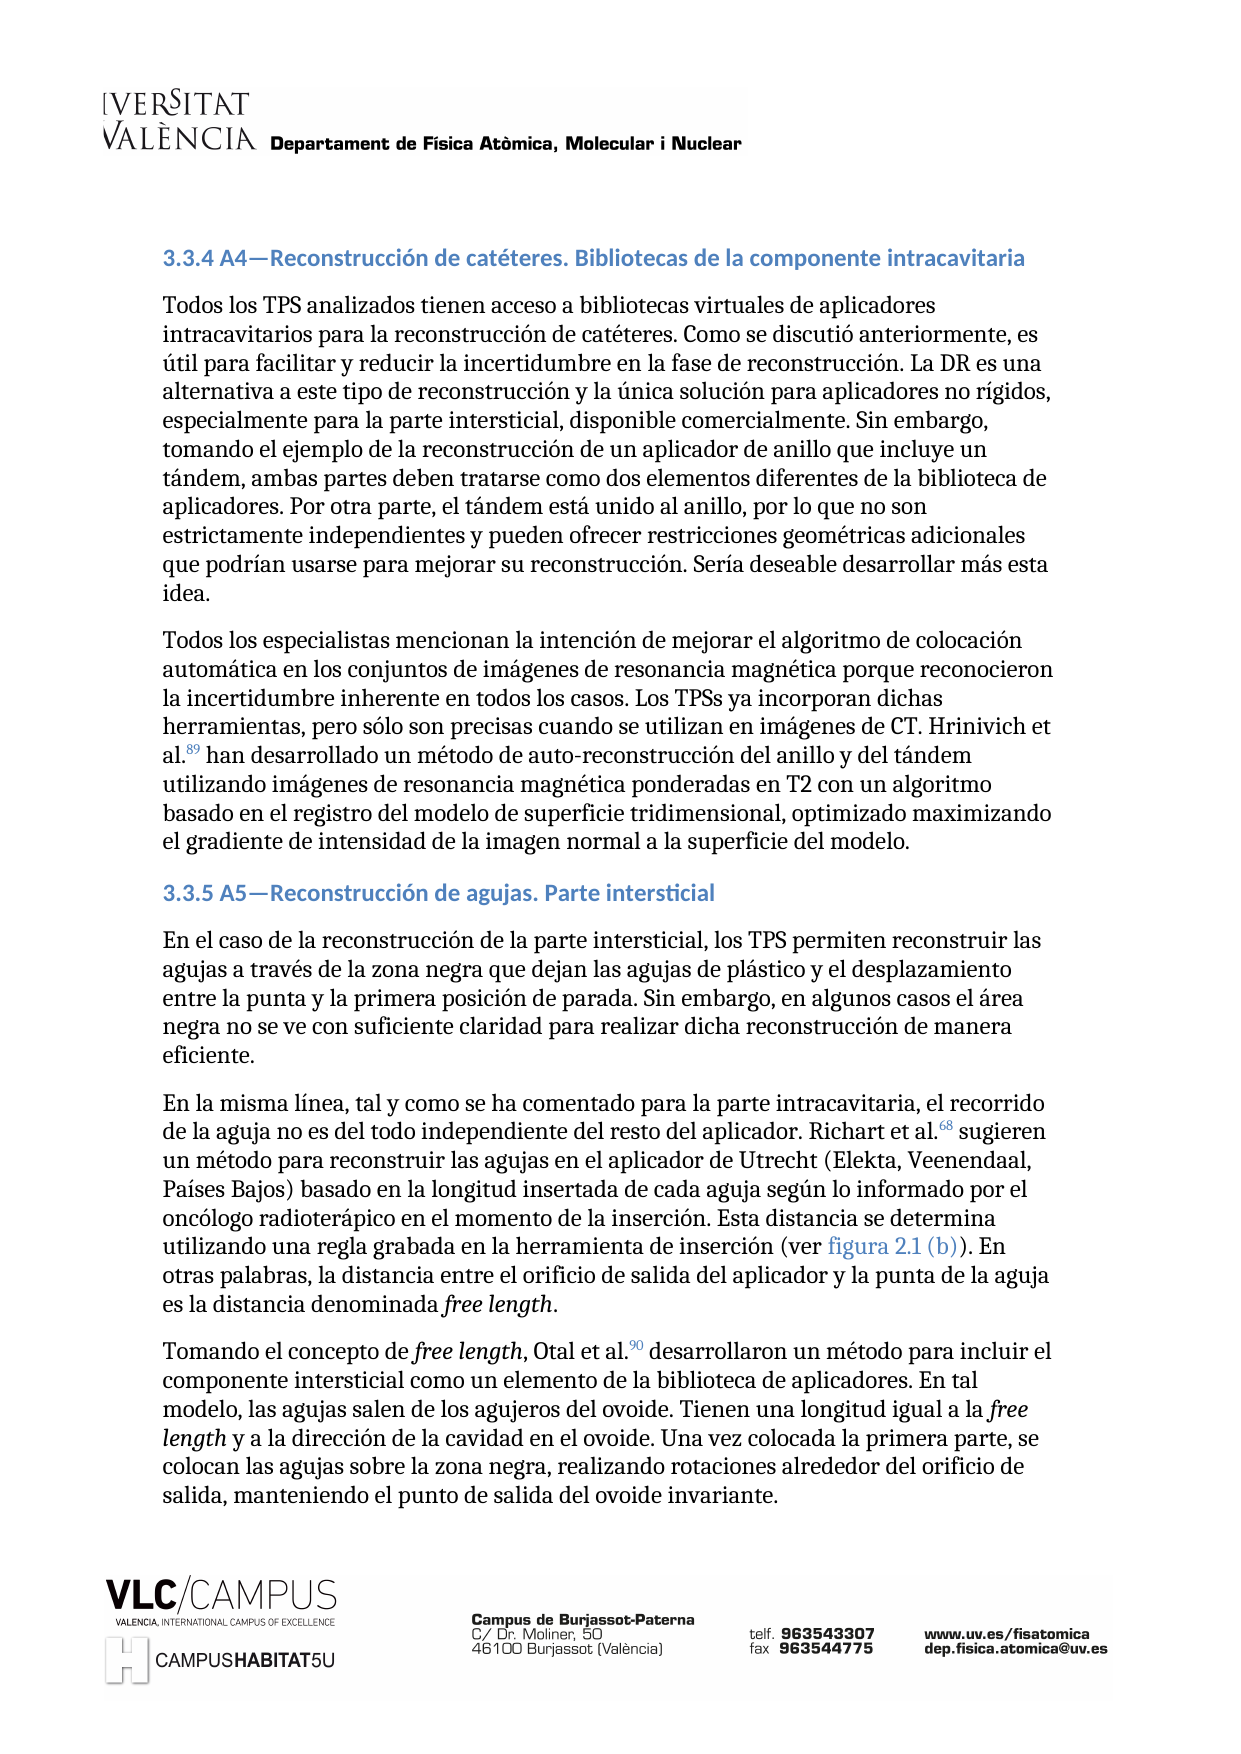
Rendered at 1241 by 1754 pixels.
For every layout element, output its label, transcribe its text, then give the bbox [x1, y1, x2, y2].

subtitle 3.3.5 A5—Reconstrucción de agujas. Parte intersticial [162, 877, 1063, 907]
text En la misma línea, tal y como se ha comentado para la parte intracavitaria, el recorrido de la aguja no es del todo independiente del resto del aplicador. Richart et al.68 sugieren un método para reconstruir las agujas en el aplicador de Utrecht (Elekta, Veenendaal, Países Bajos) basado en la longitud insertada de cada aguja según lo informado por el oncólogo radioterápico en el momento de la inserción. Esta distancia se determina utilizando una regla grabada en la herramienta de inserción (ver figura 2.1 (b)). En otras palabras, la distancia entre el orificio de salida del aplicador y la punta de la aguja es la distancia denominada free length. [162, 1088, 1063, 1318]
picture [103, 1575, 1113, 1701]
subtitle 3.3.4 A4—Reconstrucción de catéteres. Bibliotecas de la componente intracavitaria [162, 242, 1063, 272]
picture [103, 87, 748, 156]
text En el caso de la reconstrucción de la parte intersticial, los TPS permiten reconstruir las agujas a través de la zona negra que dejan las agujas de plástico y el desplazamiento entre la punta y la primera posición de parada. Sin embargo, en algunos casos el área negra no se ve con suficiente claridad para realizar dicha reconstrucción de manera eficiente. [162, 926, 1063, 1070]
text Todos los especialistas mencionan la intención de mejorar el algoritmo de colocación automática en los conjuntos de imágenes de resonancia magnética porque reconocieron la incertidumbre inherente en todos los casos. Los TPSs ya incorporan dichas herramientas, pero sólo son precisas cuando se utilizan en imágenes de CT. Hrinivich et al.89 han desarrollado un método de auto-reconstrucción del anillo y del tándem utilizando imágenes de resonancia magnética ponderadas en T2 con un algoritmo basado en el registro del modelo de superficie tridimensional, optimizado maximizando el gradiente de intensidad de la imagen normal a la superficie del modelo. [162, 626, 1063, 856]
text Tomando el concepto de free length, Otal et al.90 desarrollaron un método para incluir el componente intersticial como un elemento de la biblioteca de aplicadores. En tal modelo, las agujas salen de los agujeros del ovoide. Tienen una longitud igual a la free length y a la dirección de la cavidad en el ovoide. Una vez colocada la primera parte, se colocan las agujas sobre la zona negra, realizando rotaciones alrededor del orificio de salida, manteniendo el punto de salida del ovoide invariante. [162, 1337, 1063, 1510]
text Todos los TPS analizados tienen acceso a bibliotecas virtuales de aplicadores intracavitarios para la reconstrucción de catéteres. Como se discutió anteriormente, es útil para facilitar y reducir la incertidumbre en la fase de reconstrucción. La DR es una alternativa a este tipo de reconstrucción y la única solución para aplicadores no rígidos, especialmente para la parte intersticial, disponible comercialmente. Sin embargo, tomando el ejemplo de la reconstrucción de un aplicador de anillo que incluye un tándem, ambas partes deben tratarse como dos elementos diferentes de la biblioteca de aplicadores. Por otra parte, el tándem está unido al anillo, por lo que no son estrictamente independientes y pueden ofrecer restricciones geométricas adicionales que podrían usarse para mejorar su reconstrucción. Sería deseable desarrollar más esta idea. [162, 291, 1063, 607]
